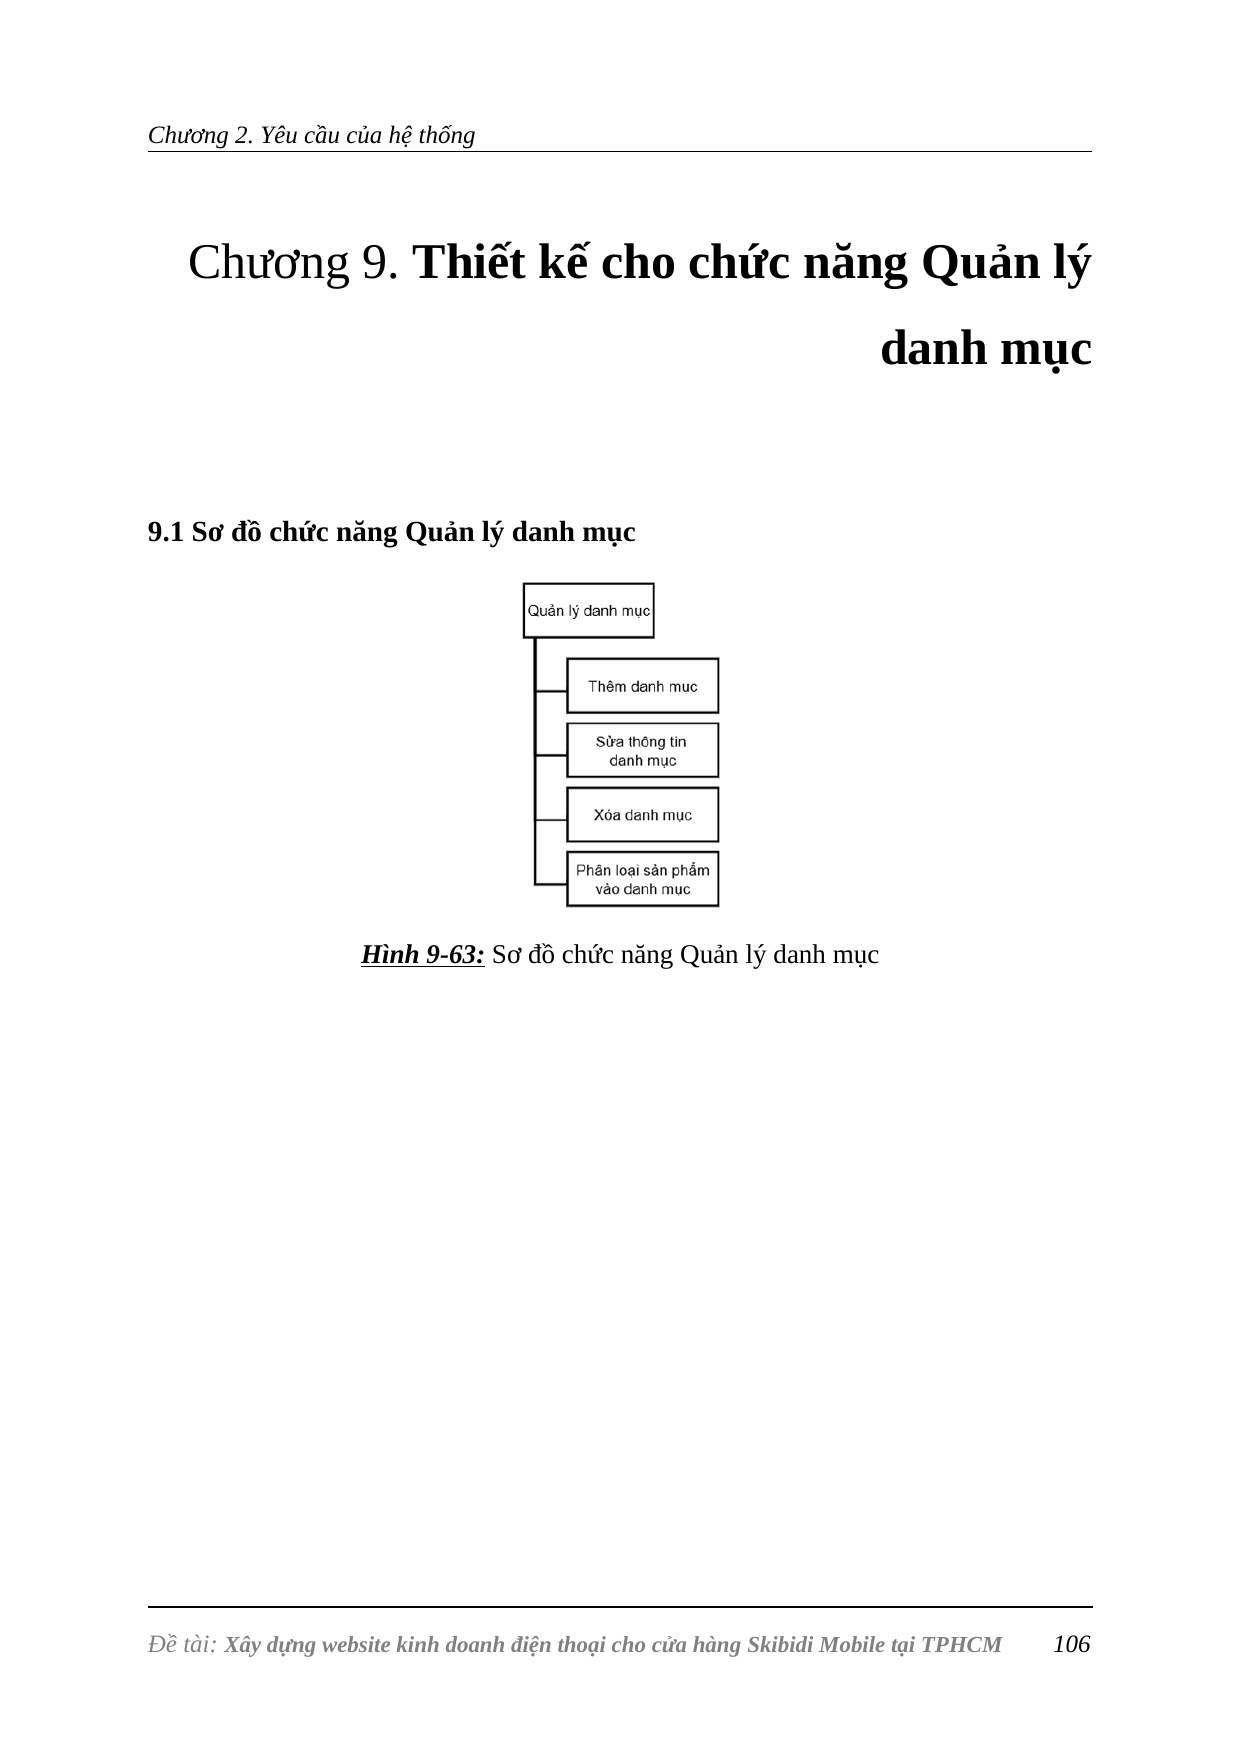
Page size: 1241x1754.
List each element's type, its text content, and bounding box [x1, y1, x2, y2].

picture [515, 575, 725, 917]
subtitle Thiết kế cho chức năng Quản lý danh mục [148, 232, 1092, 376]
subtitle Sơ đồ chức năng Quản lý danh mục [148, 504, 1092, 550]
